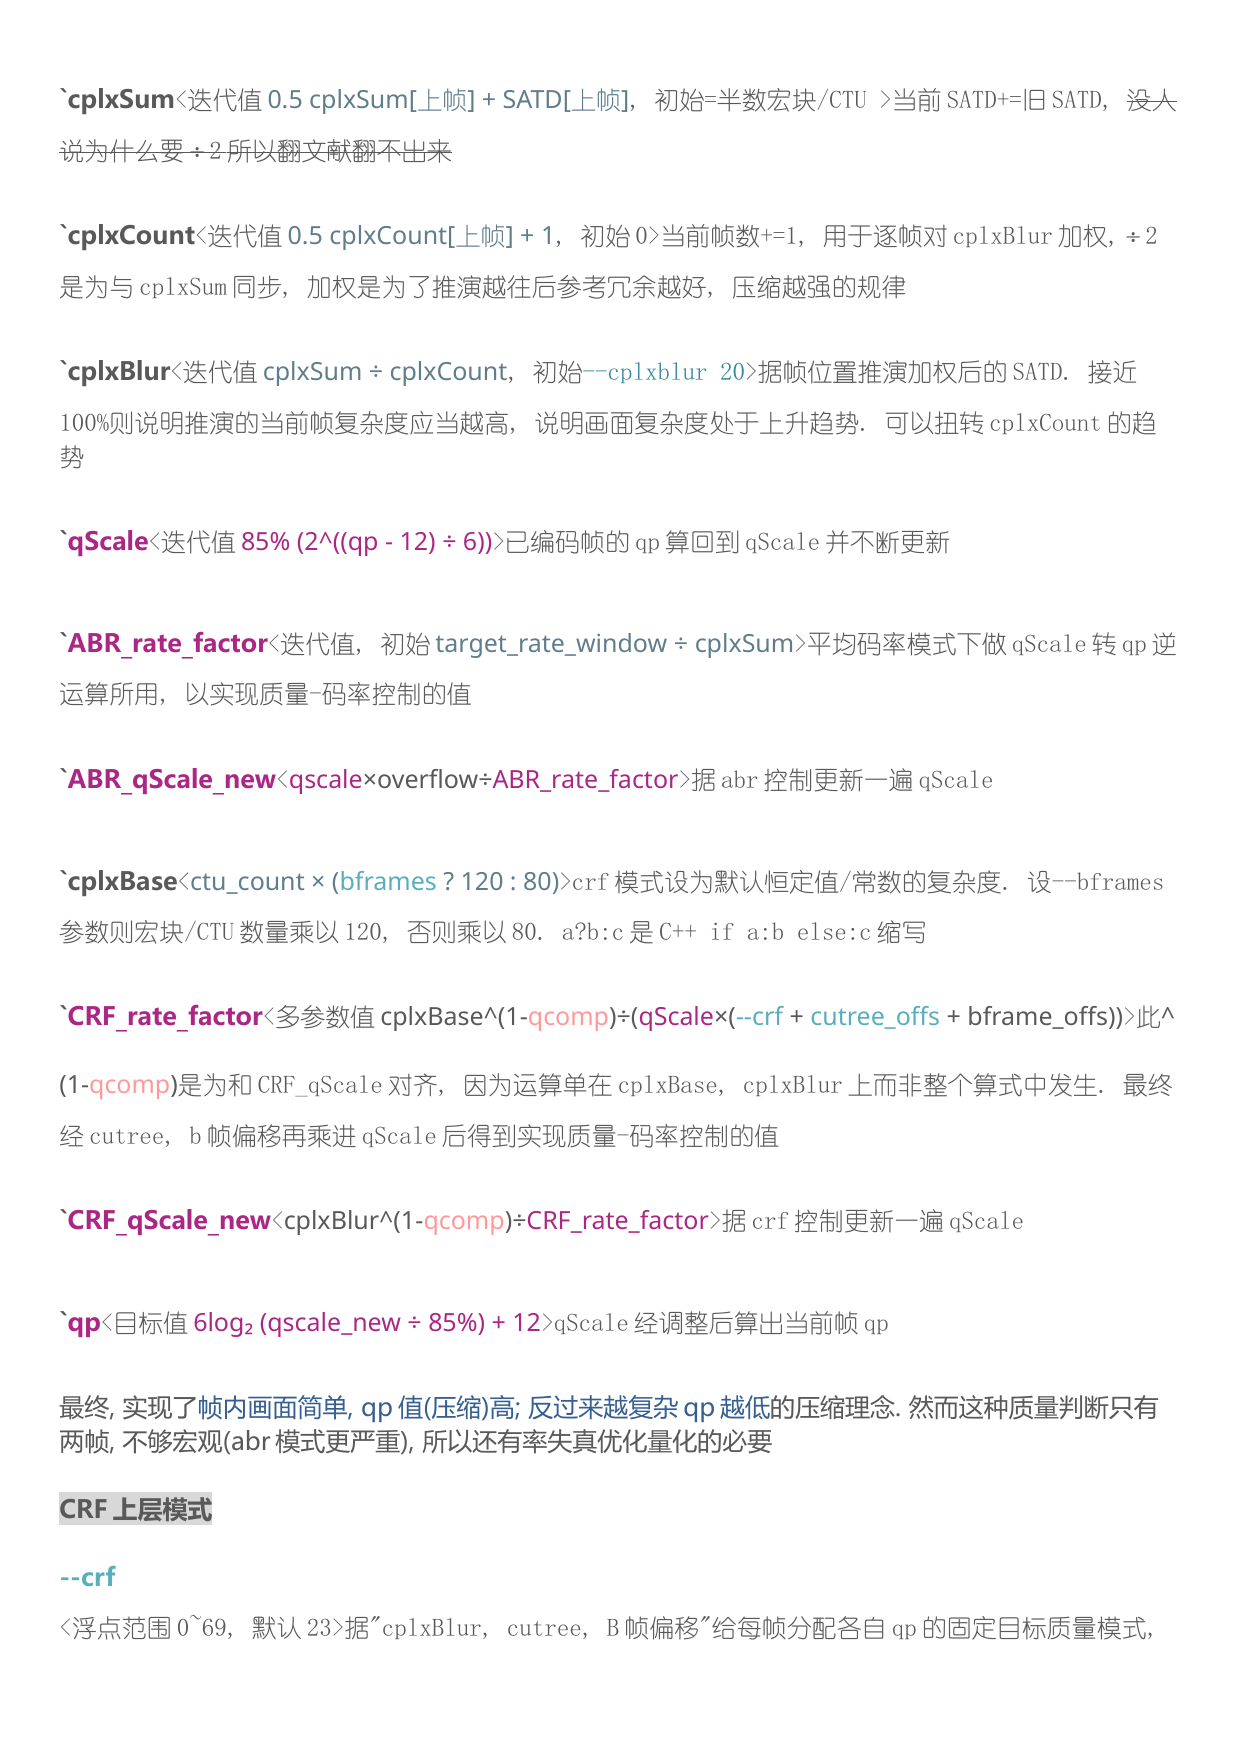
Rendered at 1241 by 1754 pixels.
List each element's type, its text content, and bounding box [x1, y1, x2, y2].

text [59, 1610, 1181, 1644]
text `cplxSum<迭代值0.5 cplxSum[上帧] + SATD[上帧], 初始=半数宏块/CTU >当前SATD+=旧SATD, 没人说为什么要÷2所以翻文献翻不出来 [59, 65, 1181, 167]
text `cplxBlur<迭代值cplxSum ÷ cplxCount, 初始--cplxblur 20>据帧位置推演加权后的SATD. 接近100%则说明推演的当前帧复杂度应当越高, 说明画面复杂度处于上升趋势. 可以扭转cplxCount的趋势 [59, 337, 1181, 473]
subtitle CRF上层模式 [59, 1492, 1181, 1526]
text `CRF_rate_factor<多参数值cplxBase^(1-qcomp)÷(qScale×(--crf + cutree_offs + bframe_offs))>此^(1-qcomp)是为和CRF_qScale对齐, 因为运算单在cplxBase, cplxBlur上而非整个算式中发生. 最终经cutree, b帧偏移再乘进qScale后得到实现质量-码率控制的值 [59, 982, 1181, 1152]
text --crf [59, 1559, 1181, 1593]
text `ABR_qScale_new<qscale×overflow÷ABR_rate_factor>据abr控制更新一遍qScale [59, 744, 1181, 812]
text `CRF_qScale_new<cplxBlur^(1-qcomp)÷CRF_rate_factor>据crf控制更新一遍qScale [59, 1186, 1181, 1254]
text `qp<目标值6log₂ (qscale_new ÷ 85%) + 12>qScale经调整后算出当前帧qp [59, 1288, 1181, 1356]
text 最终, 实现了帧内画面简单, qp值(压缩)高; 反过来越复杂qp越低的压缩理念. 然而这种质量判断只有两帧, 不够宏观(abr模式更严重), 所以还有率失真优化量化的必要 [59, 1390, 1181, 1458]
text `cplxCount<迭代值0.5 cplxCount[上帧] + 1, 初始0>当前帧数+=1, 用于逐帧对cplxBlur加权,÷2是为与cplxSum同步, 加权是为了推演越往后参考冗余越好, 压缩越强的规律 [59, 201, 1181, 303]
text `qScale<迭代值85% (2^((qp - 12) ÷ 6))>已编码帧的qp算回到qScale并不断更新 [59, 507, 1181, 575]
text `cplxBase<ctu_count × (bframes ? 120 : 80)>crf模式设为默认恒定值/常数的复杂度. 设--bframes参数则宏块/CTU数量乘以120, 否则乘以80. a?b:c是C++ if a:b else:c缩写 [59, 846, 1181, 948]
text `ABR_rate_factor<迭代值, 初始target_rate_window ÷ cplxSum>平均码率模式下做qScale转qp逆运算所用, 以实现质量-码率控制的值 [59, 609, 1181, 711]
